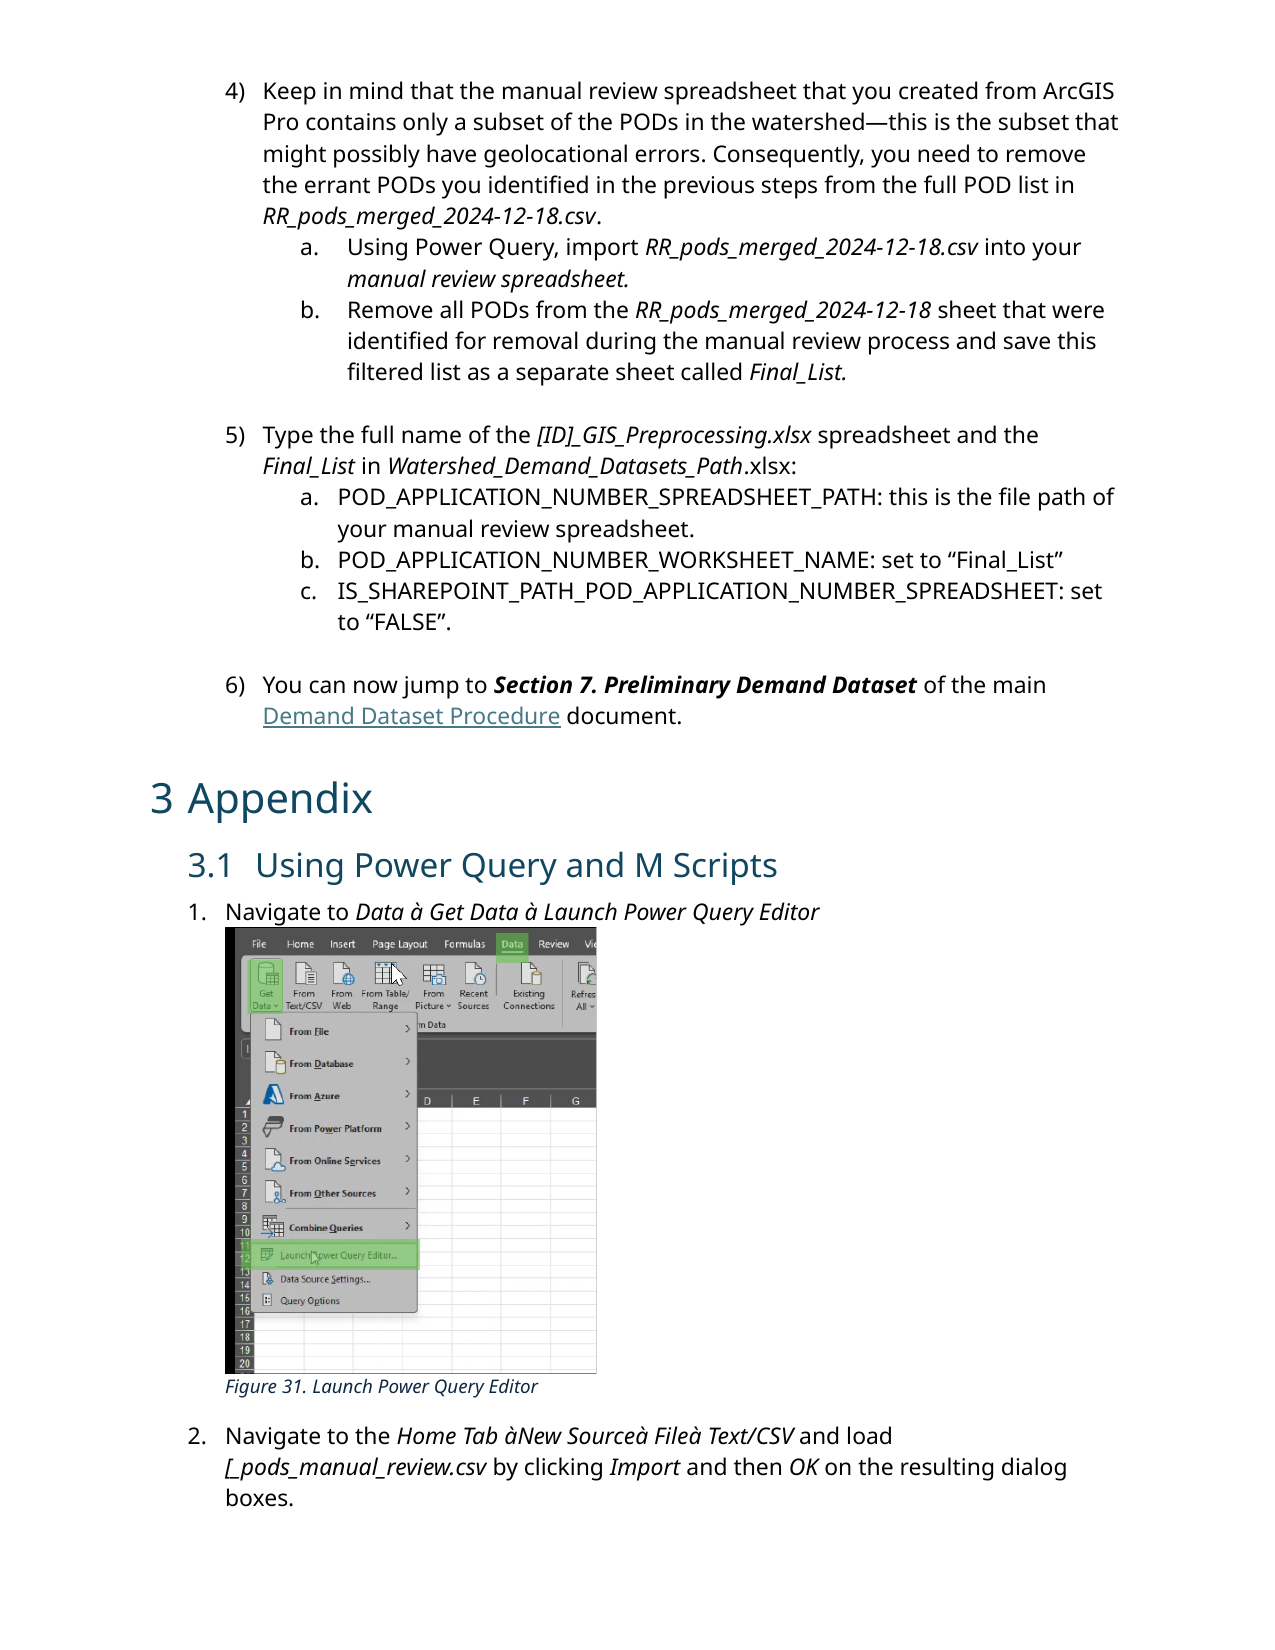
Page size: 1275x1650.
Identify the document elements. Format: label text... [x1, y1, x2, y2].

list Navigate to the Home Tab àNew Sourceà Fileà Text/CSV and load [_pods_manual_review.csv by clicking Import and then OK on the resulting dialog boxes. [187, 1420, 1125, 1514]
list You can now jump to Section 7. Preliminary Demand Dataset of the main Demand Dataset Procedure document. [225, 669, 1125, 731]
list Keep in mind that the manual review spreadsheet that you created from ArcGIS Pro contains only a subset of the PODs in the watershed—this is the subset that might possibly have geolocational errors. Consequently, you need to remove the errant PODs you identified in the previous steps from the full POD list in RR_pods_merged_2024-12-18.csv. [225, 75, 1125, 231]
list POD_APPLICATION_NUMBER_WORKSHEET_NAME: set to “Final_List” [300, 544, 1125, 575]
subtitle Appendix [150, 769, 1125, 826]
list Using Power Query, import RR_pods_merged_2024-12-18.csv into your manual review spreadsheet. [300, 231, 1125, 294]
list Remove all PODs from the RR_pods_merged_2024-12-18 sheet that were identified for removal during the manual review process and save this filtered list as a separate sheet called Final_List. [300, 294, 1125, 387]
list IS_SHAREPOINT_PATH_POD_APPLICATION_NUMBER_SPREADSHEET: set to “FALSE”. [300, 575, 1125, 637]
list Navigate to Data à Get Data à Launch Power Query Editor [187, 896, 1125, 927]
picture [225, 927, 597, 1374]
list Type the full name of the [ID]_GIS_Preprocessing.xlsx spreadsheet and the Final_List in Watershed_Demand_Datasets_Path.xlsx: [225, 419, 1125, 481]
subtitle Using Power Query and M Scripts [187, 842, 1125, 888]
list POD_APPLICATION_NUMBER_SPREADSHEET_PATH: this is the file path of your manual review spreadsheet. [300, 481, 1125, 544]
